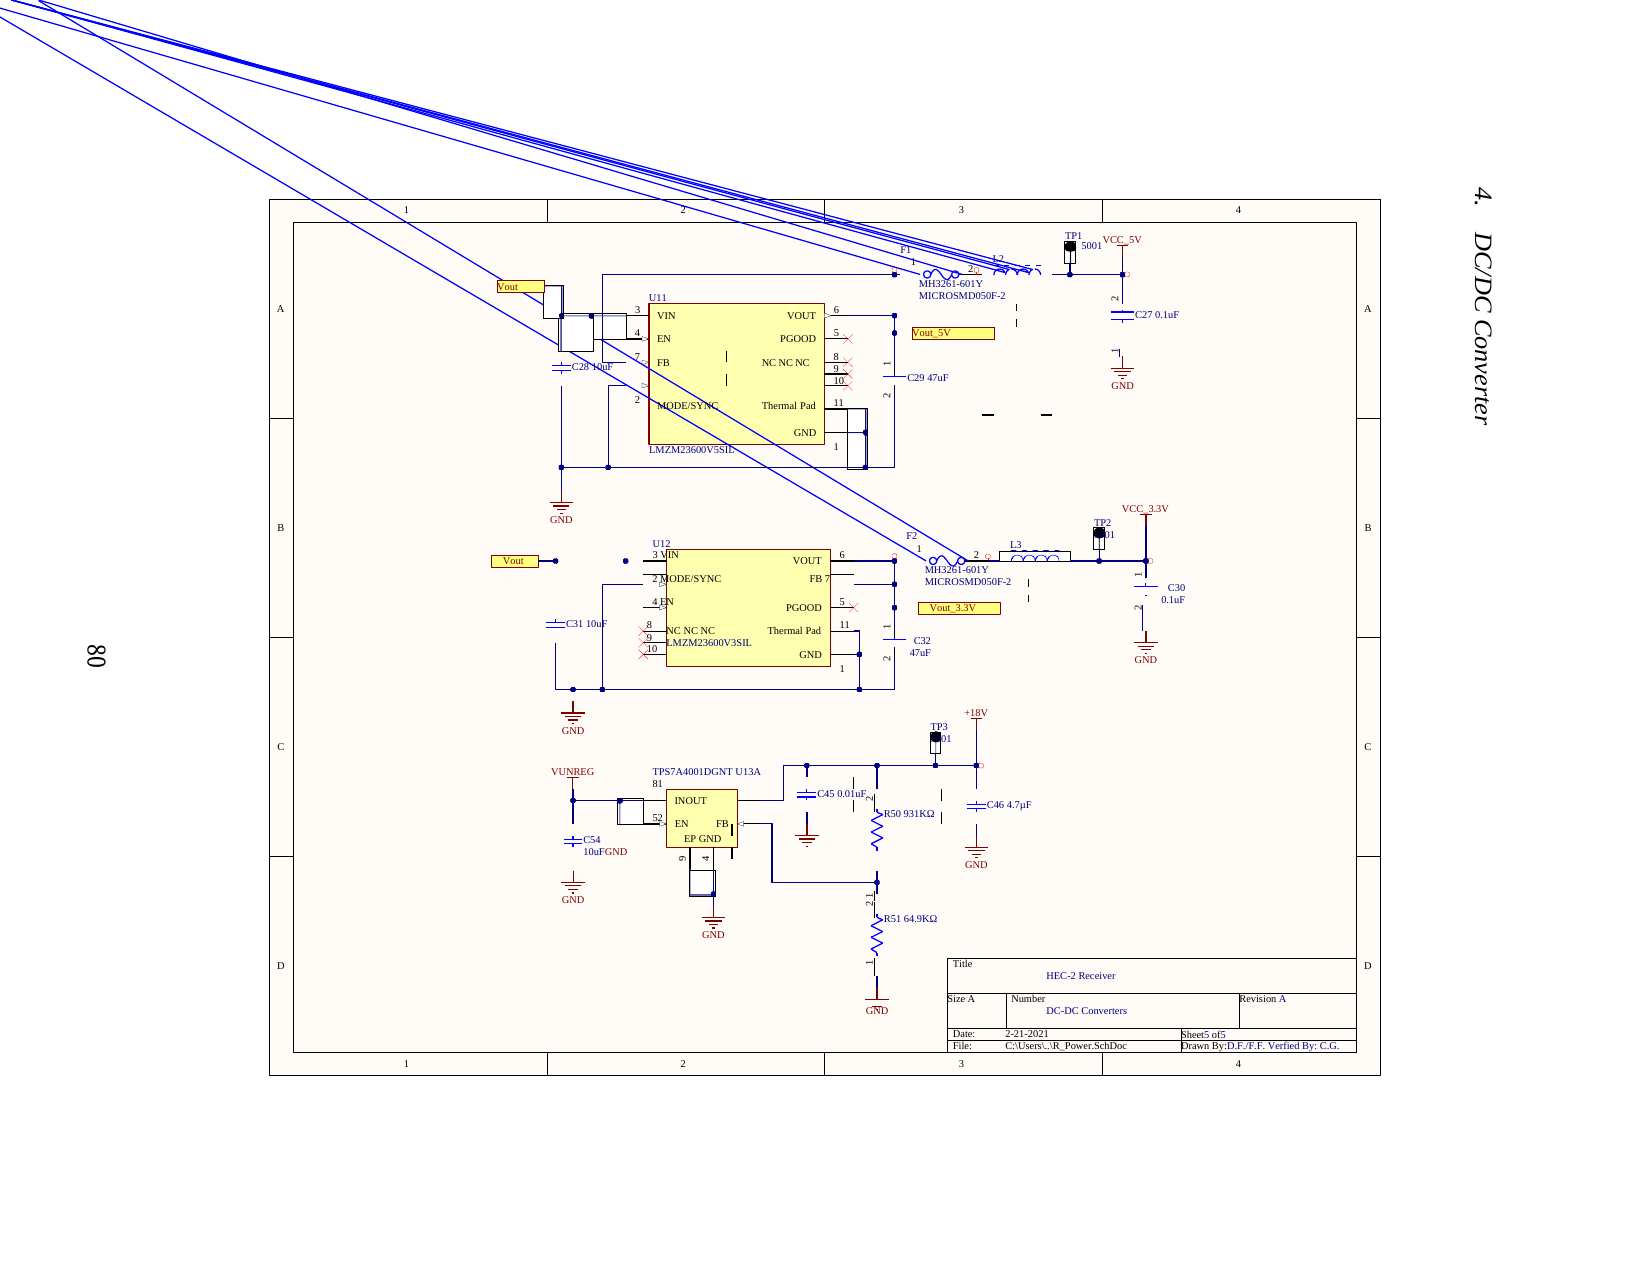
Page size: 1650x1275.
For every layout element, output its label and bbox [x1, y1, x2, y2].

picture [594, 314, 602, 339]
picture [1065, 242, 1075, 263]
picture [931, 733, 940, 753]
picture [603, 314, 626, 339]
picture [1094, 528, 1104, 549]
picture [559, 314, 593, 351]
picture [1000, 552, 1070, 561]
picture [848, 409, 867, 467]
picture [544, 286, 563, 318]
picture [690, 871, 713, 896]
picture [618, 801, 643, 824]
